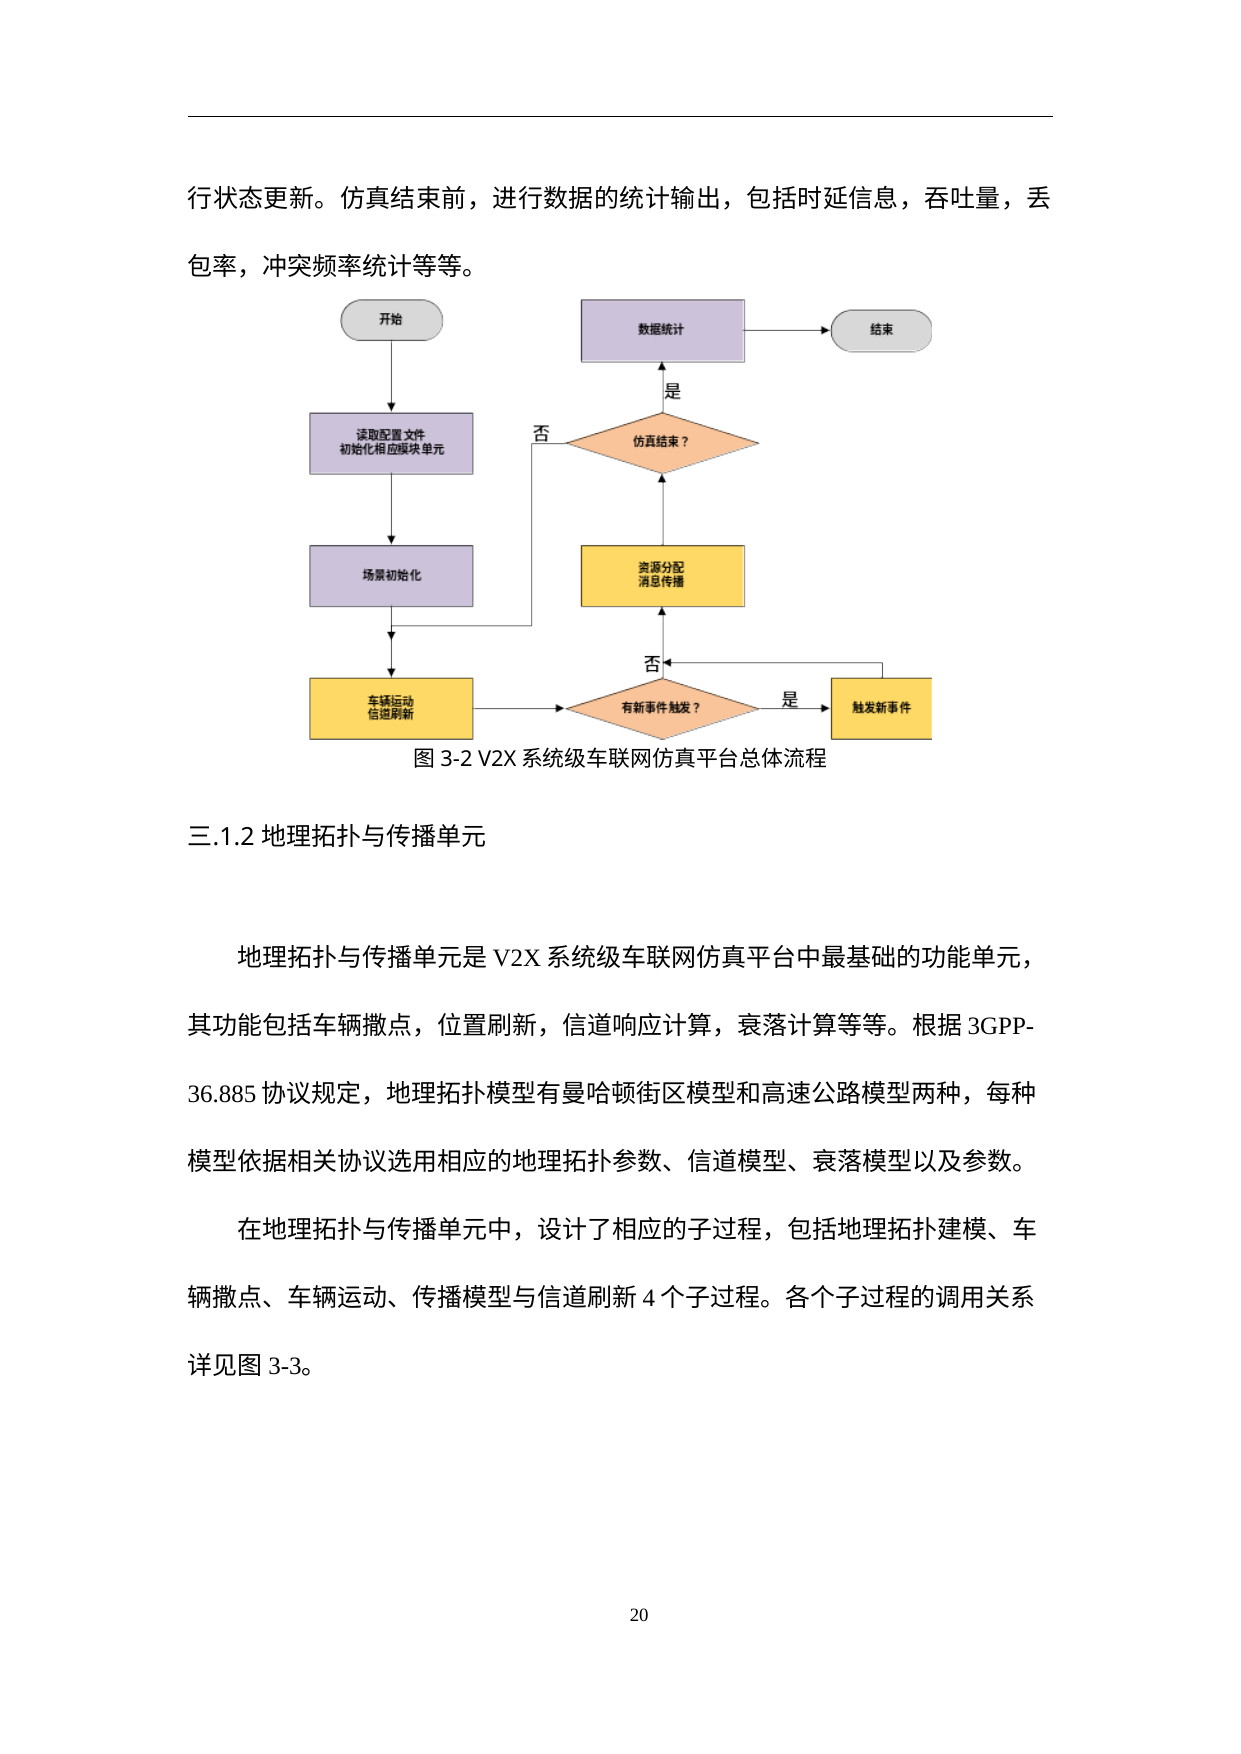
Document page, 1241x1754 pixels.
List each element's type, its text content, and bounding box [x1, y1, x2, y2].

subtitle 地理拓扑与传播单元 [187, 801, 1053, 868]
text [187, 162, 1053, 298]
text 地理拓扑与传播单元是V2X系统级车联网仿真平台中最基础的功能单元，其功能包括车辆撒点，位置刷新，信道响应计算，衰落计算等等。根据3GPP-36.885协议规定，地理拓扑模型有曼哈顿街区模型和高速公路模型两种，每种模型依据相关协议选用相应的地理拓扑参数、信道模型、衰落模型以及参数。 [187, 922, 1053, 1194]
text 图 3-2 V2X系统级车联网仿真平台总体流程 [187, 739, 1053, 773]
text 在地理拓扑与传播单元中，设计了相应的子过程，包括地理拓扑建模、车辆撒点、车辆运动、传播模型与信道刷新4个子过程。各个子过程的调用关系详见图 3-3。 [187, 1194, 1053, 1397]
